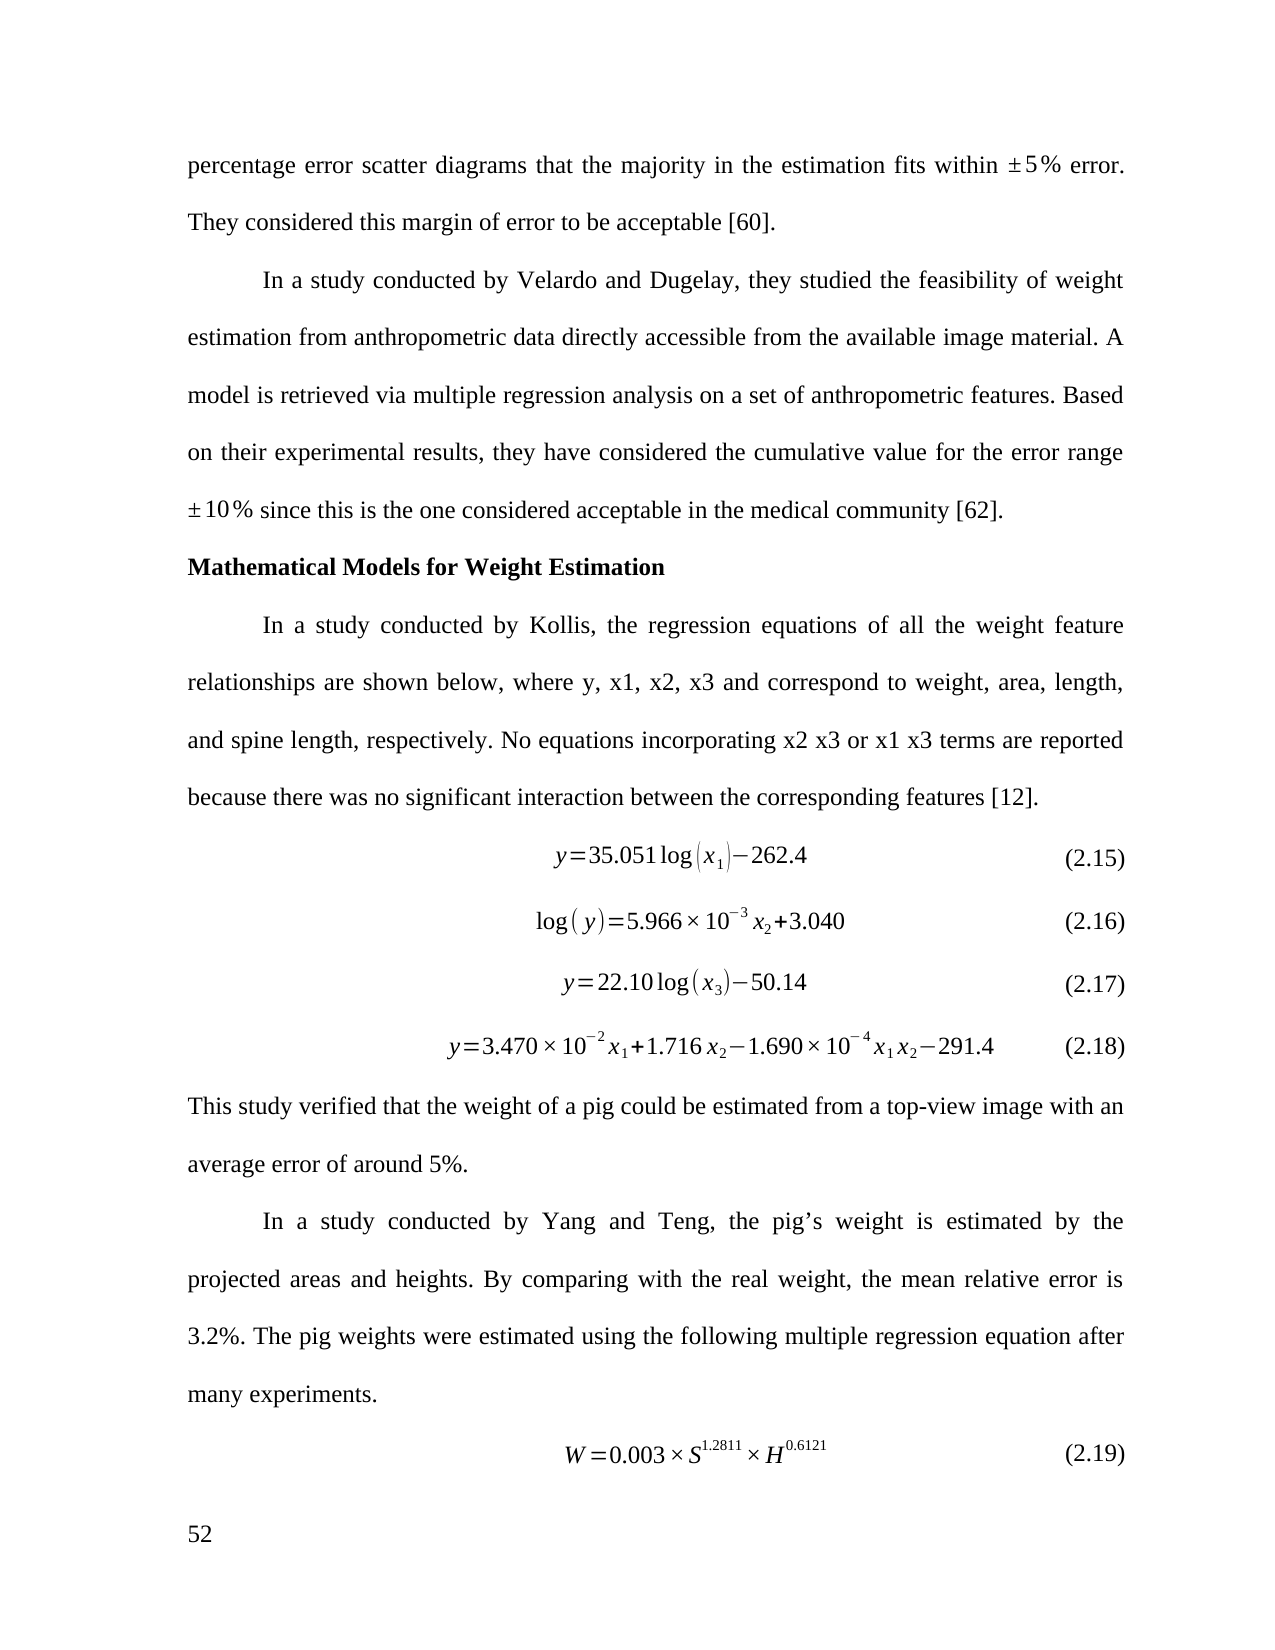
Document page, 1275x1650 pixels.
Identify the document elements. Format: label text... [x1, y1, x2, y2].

text (2.17) [187, 967, 1125, 999]
text (2.16) [187, 903, 1125, 938]
text Mathematical Models for Weight Estimation [187, 552, 1125, 581]
text This study verified that the weight of a pig could be estimated from a top-view image with an average error of around 5%. [187, 1091, 1125, 1178]
text In a study conducted by Yang and Teng, the pig’s weight is estimated by the projected areas and heights. By comparing with the real weight, the mean relative error is 3.2%. The pig weights were estimated using the following multiple regression equation after many experiments. [187, 1206, 1125, 1408]
text (2.18) [187, 1028, 1125, 1063]
text (2.15) [187, 840, 1125, 875]
text (2.19) [187, 1436, 1125, 1468]
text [187, 150, 1125, 236]
text In a study conducted by Kollis, the regression equations of all the weight feature relationships are shown below, where y, x1, x2, x3 and correspond to weight, area, length, and spine length, respectively. No equations incorporating x2 x3 or x1 x3 terms are reported because there was no significant interaction between the corresponding features [12]. [187, 610, 1125, 811]
text In a study conducted by Velardo and Dugelay, they studied the feasibility of weight estimation from anthropometric data directly accessible from the available image material. A model is retrieved via multiple regression analysis on a set of anthropometric features. Based on their experimental results, they have considered the cumulative value for the error range since this is the one considered acceptable in the medical community [62]. [187, 265, 1125, 524]
